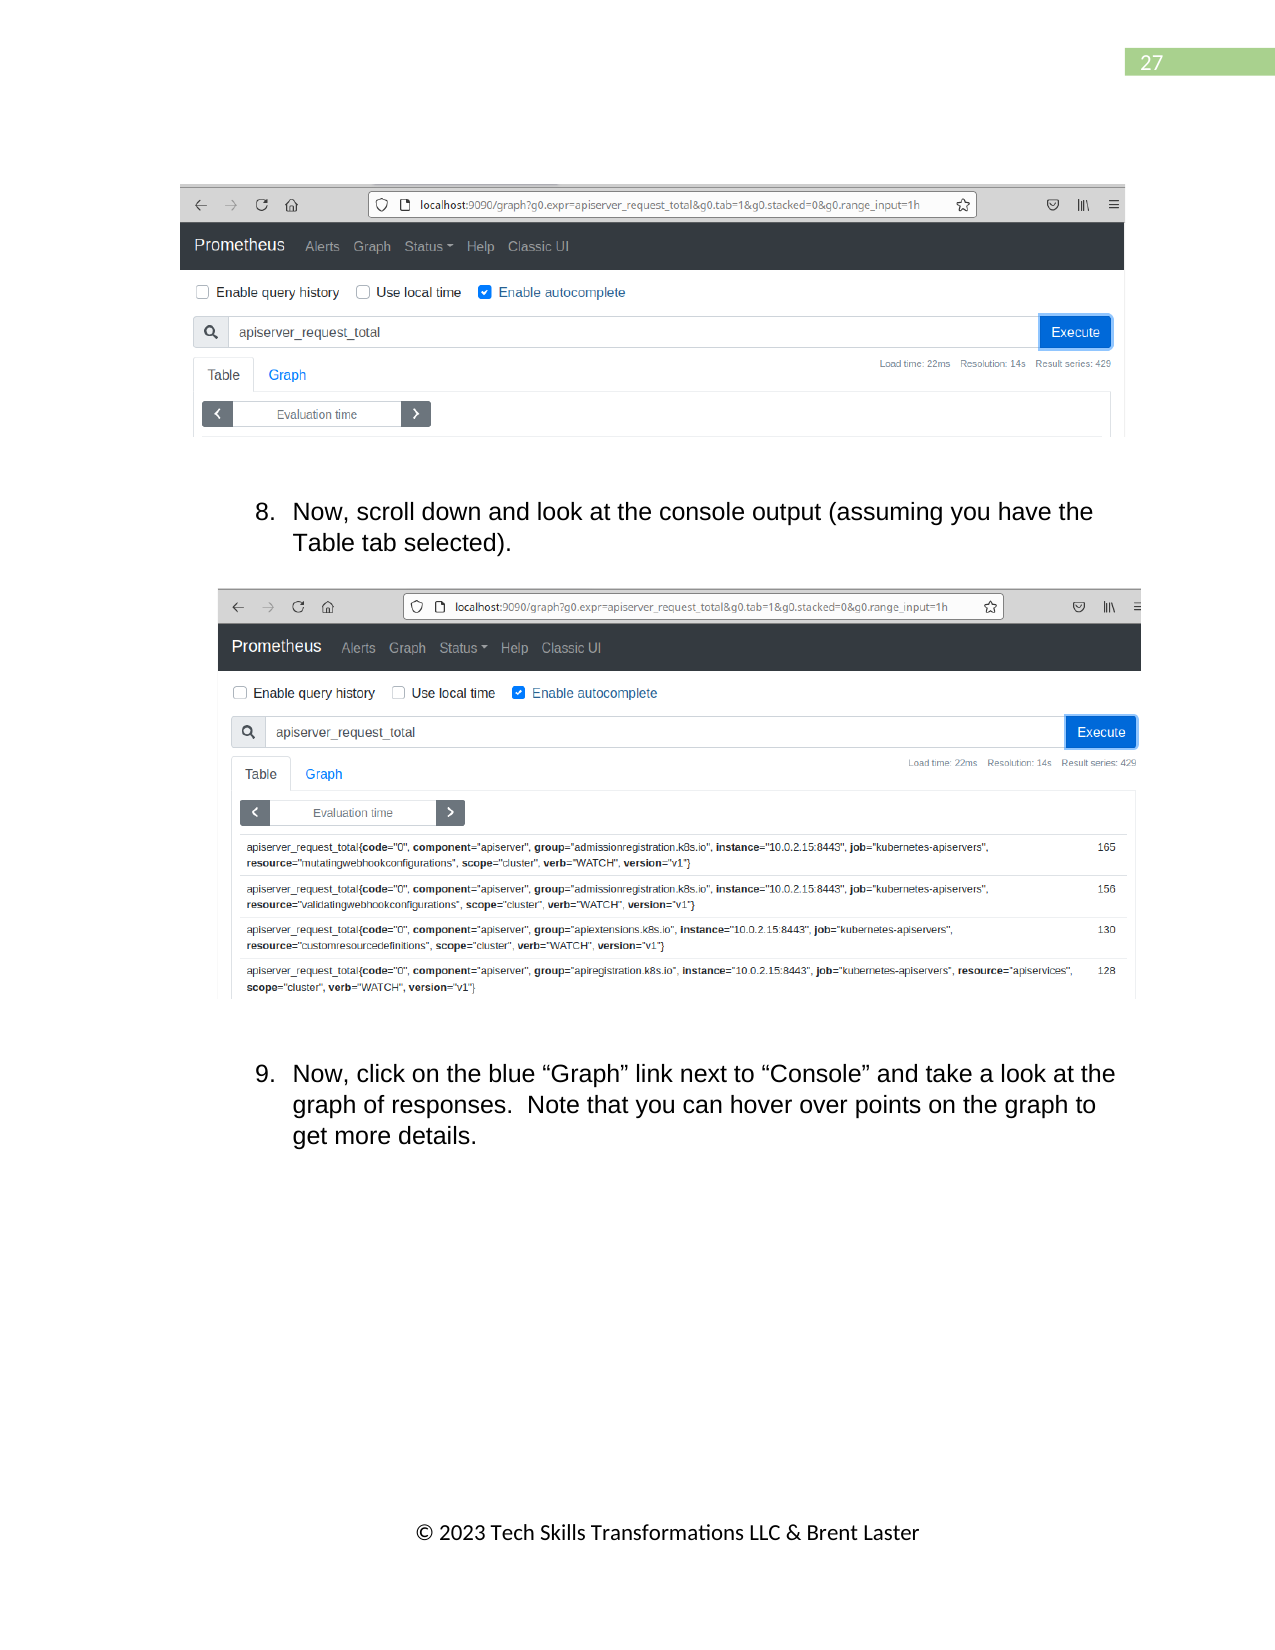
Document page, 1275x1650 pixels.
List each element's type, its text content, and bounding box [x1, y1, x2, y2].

picture [217, 588, 1141, 999]
list Now, click on the blue “Graph” link next to “Console” and take a look at the graph of responses. Note that you can hover over points on the graph to get more details. [255, 1059, 1125, 1150]
picture [180, 184, 1125, 437]
list Now, scroll down and look at the console output (assuming you have the Table tab selected). [255, 497, 1125, 557]
